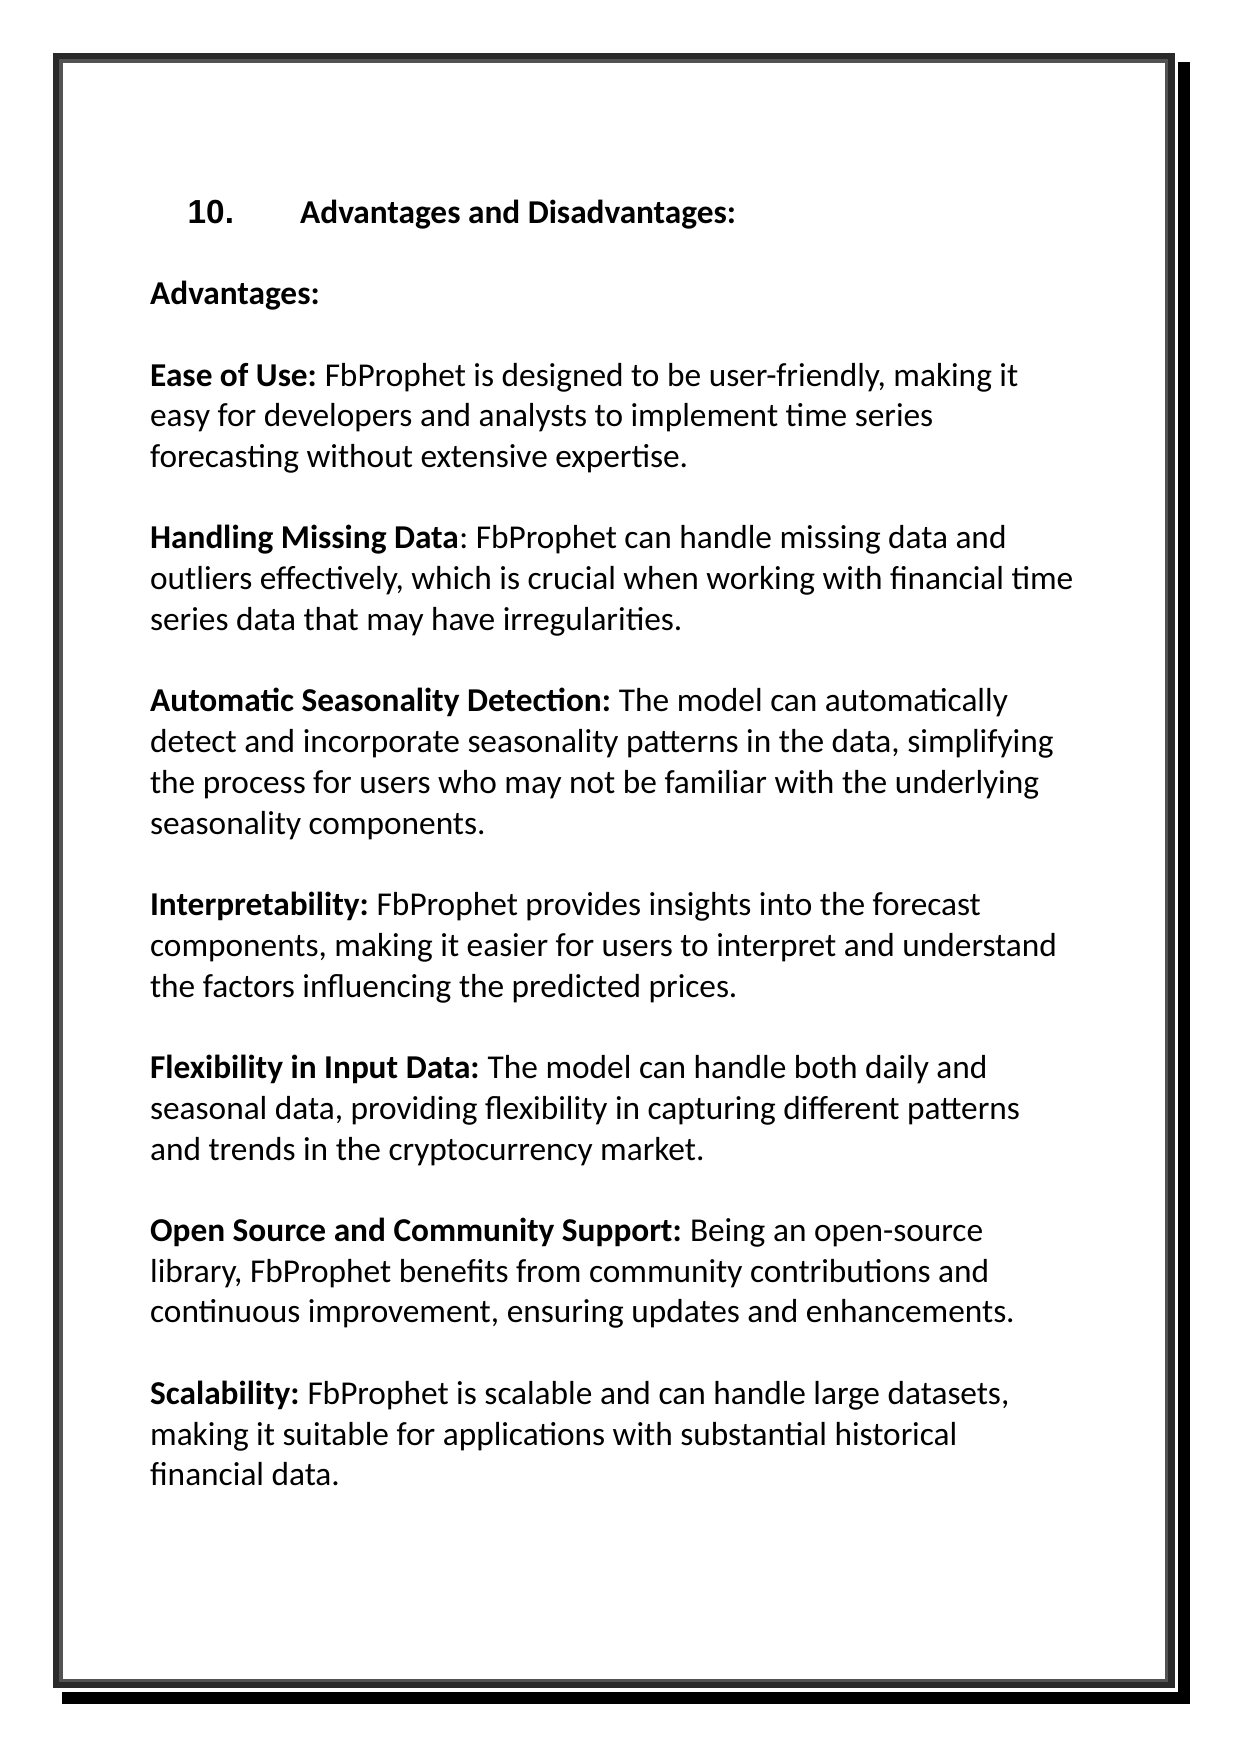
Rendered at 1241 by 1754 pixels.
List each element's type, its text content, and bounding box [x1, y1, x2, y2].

text Ease of Use: FbProphet is designed to be user-friendly, making it easy for developers and analysts to implement time series forecasting without extensive expertise. [150, 354, 1078, 476]
text Interpretability: FbProphet provides insights into the forecast components, making it easier for users to interpret and understand the factors influencing the predicted prices. [150, 883, 1078, 1005]
text Automatic Seasonality Detection: The model can automatically detect and incorporate seasonality patterns in the data, simplifying the process for users who may not be familiar with the underlying seasonality components. [150, 679, 1078, 842]
text Open Source and Community Support: Being an open-source library, FbProphet benefits from community contributions and continuous improvement, ensuring updates and enhancements. [150, 1209, 1078, 1331]
text Handling Missing Data: FbProphet can handle missing data and outliers effectively, which is crucial when working with financial time series data that may have irregularities. [150, 517, 1078, 639]
text Scalability: FbProphet is scalable and can handle large datasets, making it suitable for applications with substantial historical financial data. [150, 1372, 1078, 1494]
text Flexibility in Input Data: The model can handle both daily and seasonal data, providing flexibility in capturing different patterns and trends in the cryptocurrency market. [150, 1046, 1078, 1168]
list Advantages and Disadvantages: [187, 191, 1078, 231]
text Advantages: [150, 272, 1078, 313]
